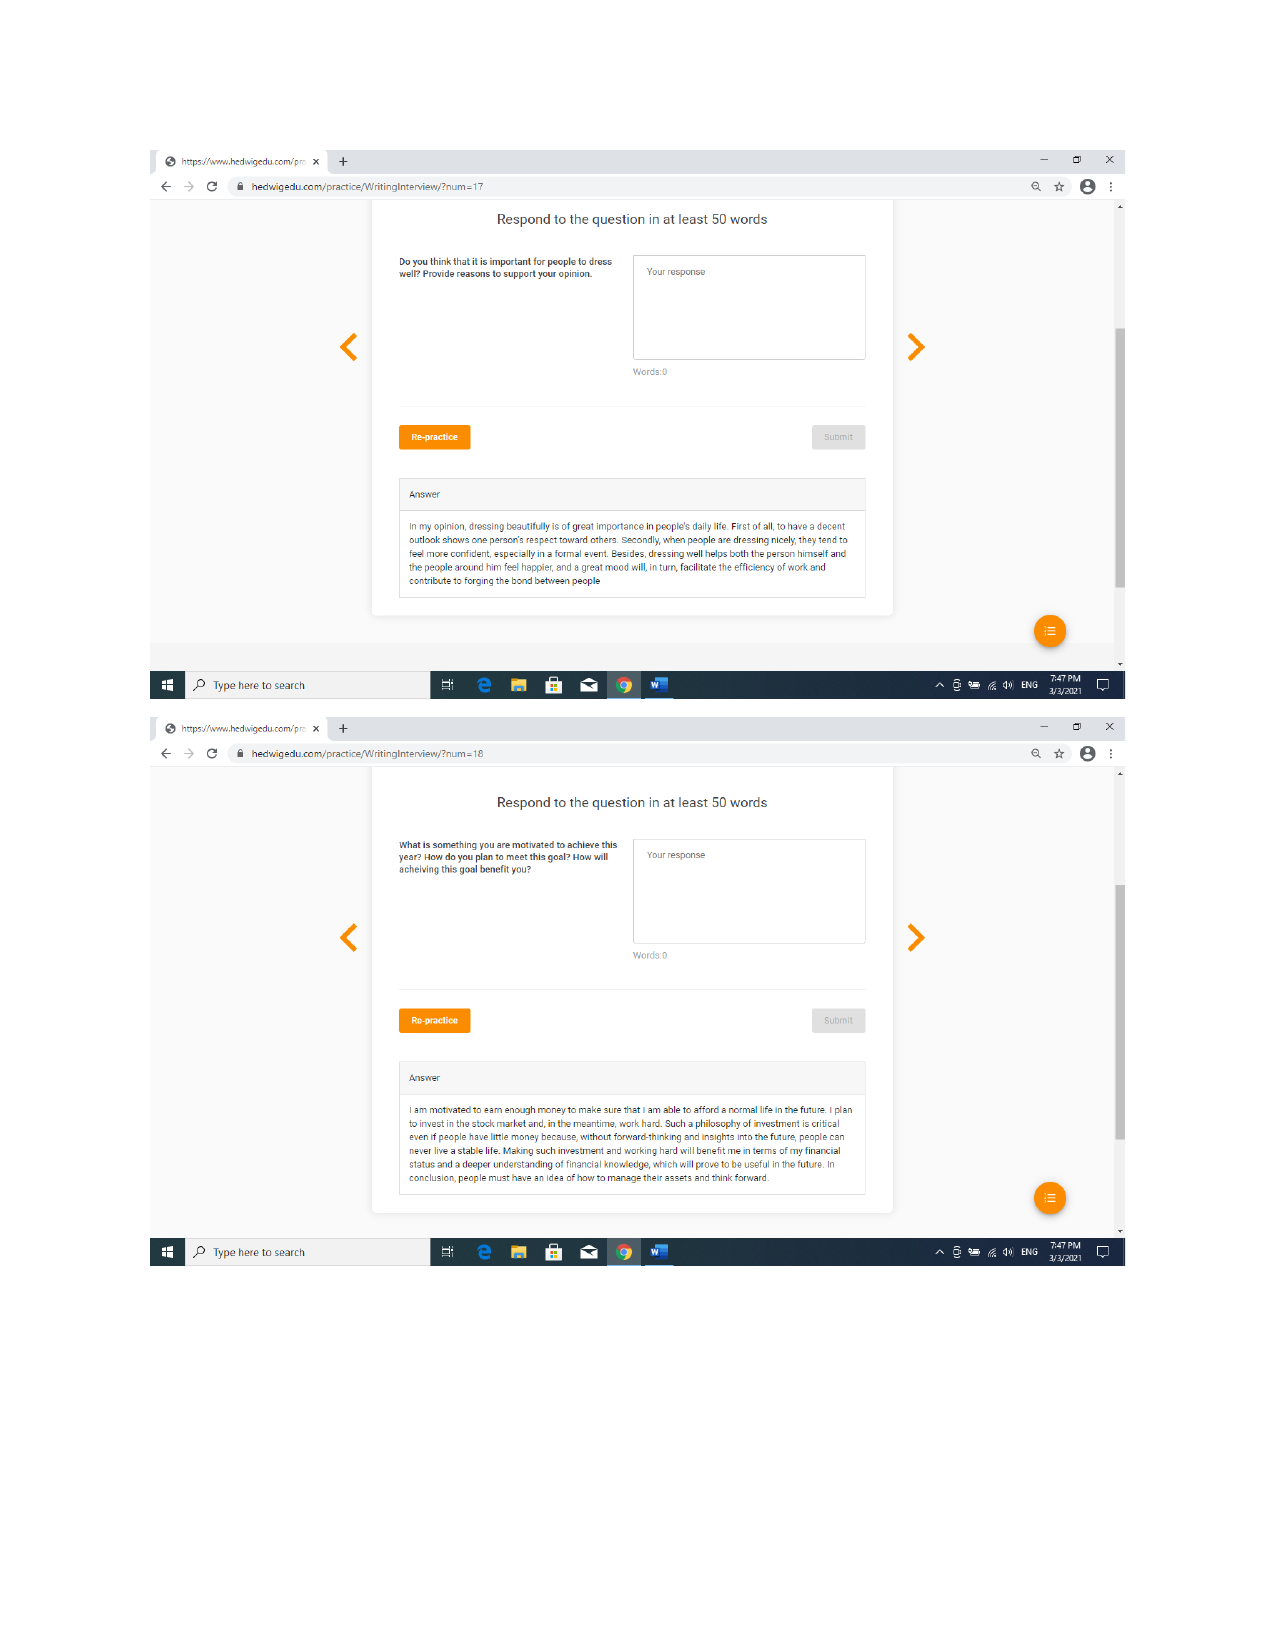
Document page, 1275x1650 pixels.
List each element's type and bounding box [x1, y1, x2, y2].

picture [150, 717, 1125, 1266]
picture [150, 150, 1125, 699]
